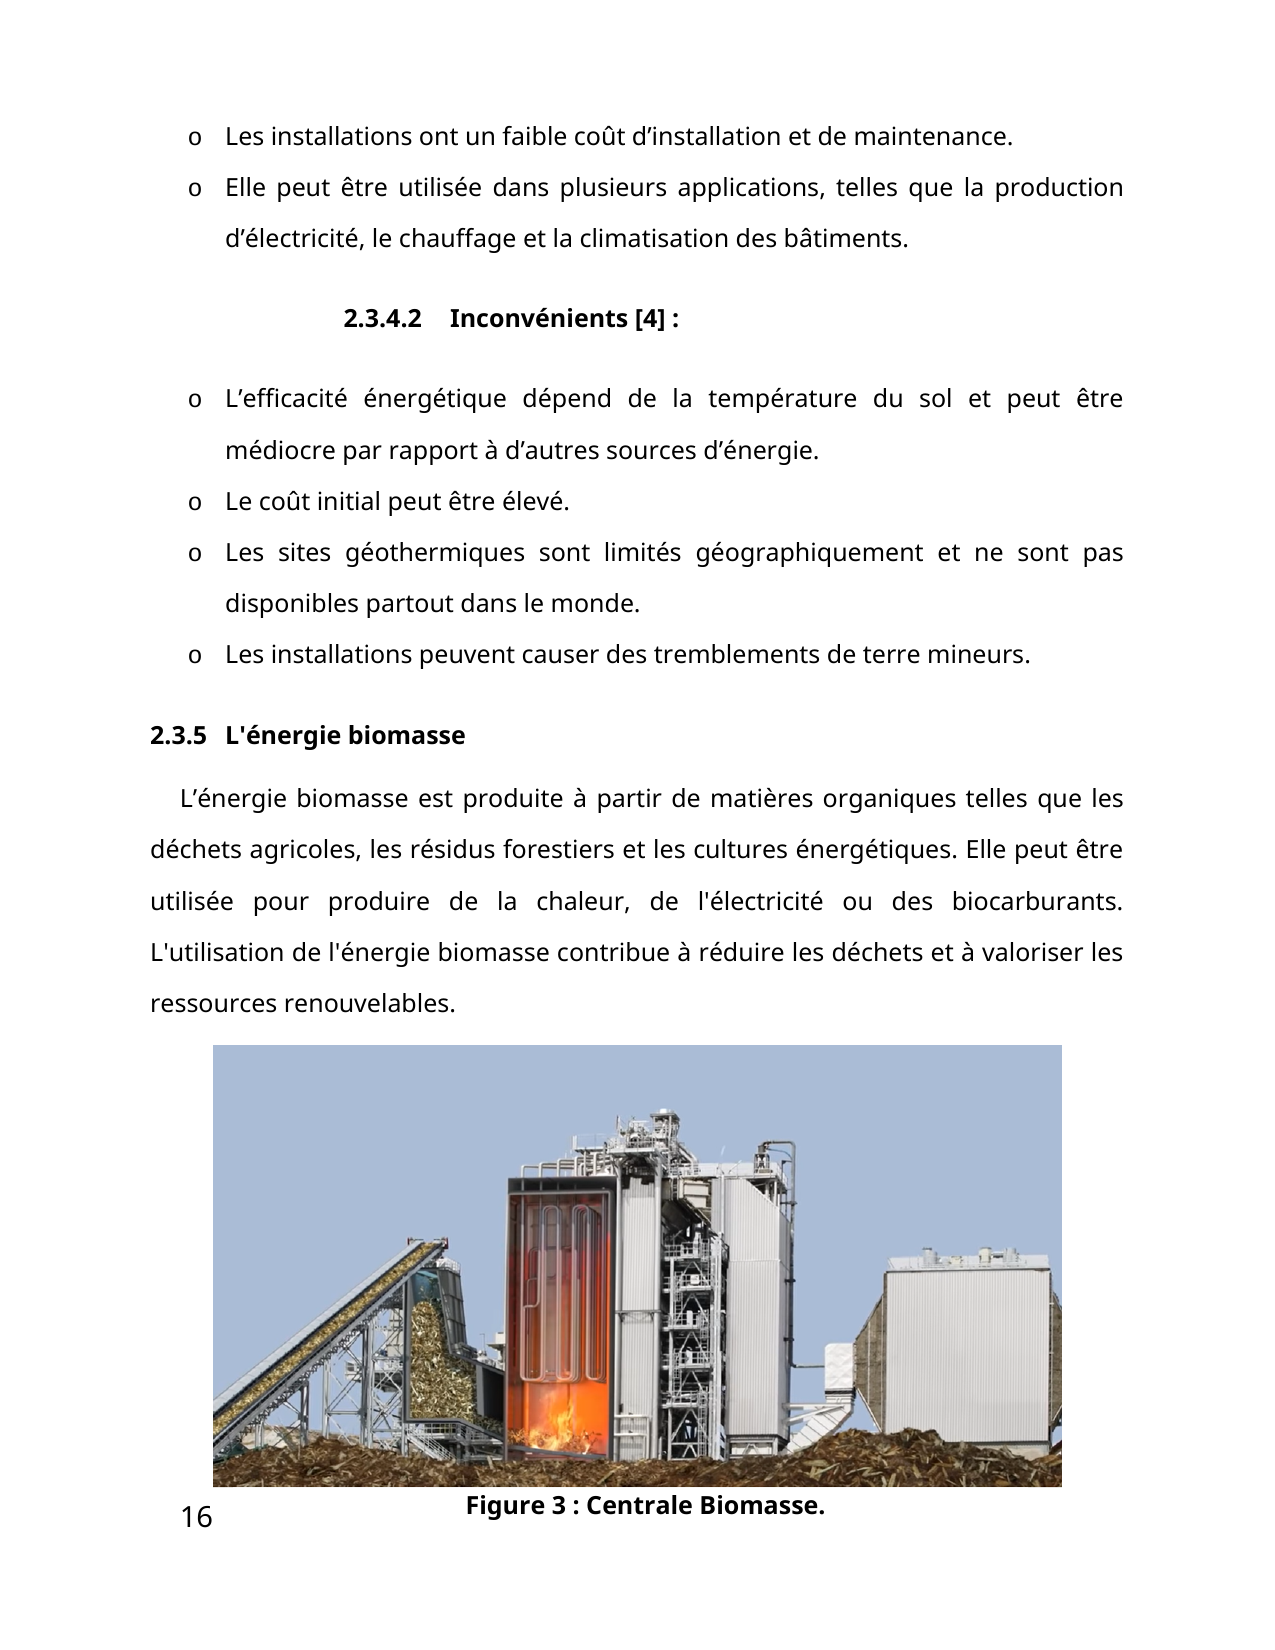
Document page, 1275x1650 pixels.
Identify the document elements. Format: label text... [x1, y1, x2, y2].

list Les sites géothermiques sont limités géographiquement et ne sont pas disponibles partout dans le monde. [187, 535, 1125, 620]
list Les installations peuvent causer des tremblements de terre mineurs. [187, 637, 1125, 671]
list Elle peut être utilisée dans plusieurs applications, telles que la production d’électricité, le chauffage et la climatisation des bâtiments. [187, 169, 1125, 255]
subtitle L'énergie biomasse [150, 718, 1125, 752]
text L’énergie biomasse est produite à partir de matières organiques telles que les déchets agricoles, les résidus forestiers et les cultures énergétiques. Elle peut être utilisée pour produire de la chaleur, de l'électricité ou des biocarburants. L'utilisation de l'énergie biomasse contribue à réduire les déchets et à valoriser les ressources renouvelables. [150, 781, 1125, 1019]
picture [213, 1045, 1062, 1488]
list L’efficacité énergétique dépend de la température du sol et peut être médiocre par rapport à d’autres sources d’énergie. [187, 381, 1125, 466]
list Le coût initial peut être élevé. [187, 483, 1125, 518]
subtitle Inconvénients [4] : [314, 301, 1125, 335]
list Les installations ont un faible coût d’installation et de maintenance. [187, 118, 1125, 152]
